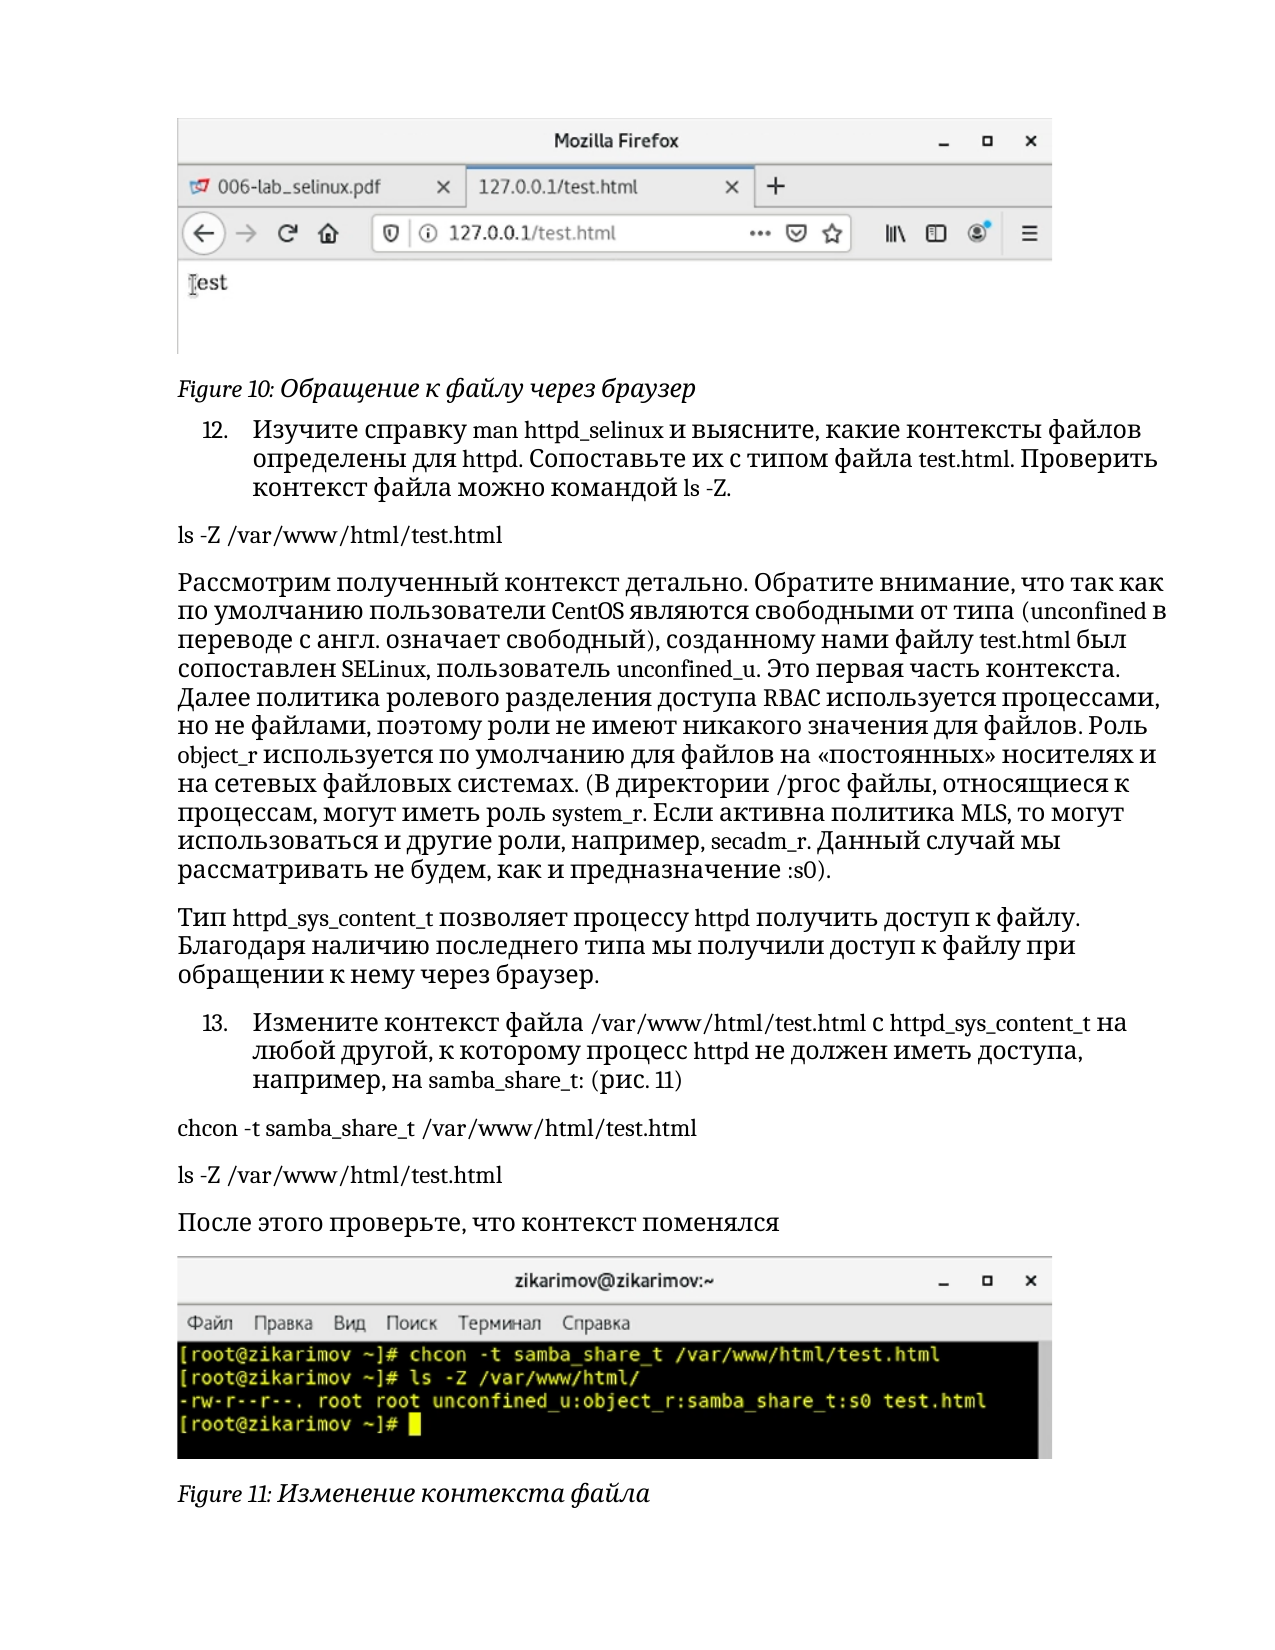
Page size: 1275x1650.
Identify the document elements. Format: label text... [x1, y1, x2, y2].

list Измените контекст файла /var/www/html/test.html с httpd_sys_content_t на любой другой, к которому процесс httpd не должен иметь доступа, например, на samba_share_t: (рис. 11) [202, 1008, 1186, 1095]
text chcon -t samba_share_t /var/www/html/test.html [177, 1113, 1186, 1142]
text Рассмотрим полученный контекст детально. Обратите внимание, что так как по умолчанию пользователи CentOS являются свободными от типа (unconfined в переводе с англ. означает свободный), созданному нами файлу test.html был сопоставлен SELinux, пользователь unconfined_u. Это первая часть контекста. Далее политика ролевого разделения доступа RBAC используется процессами, но не файлами, поэтому роли не имеют никакого значения для файлов. Роль object_r используется по умолчанию для файлов на «постоянных» носителях и на сетевых файловых системах. (В директории /ргос файлы, относящиеся к процессам, могут иметь роль system_r. Если активна политика MLS, то могут использоваться и другие роли, например, secadm_r. Данный случай мы рассматривать не будем, как и предназначение :s0). [177, 568, 1186, 885]
text ls -Z /var/www/html/test.html [177, 521, 1186, 550]
text Figure 10: Обращение к файлу через браузер [177, 375, 1186, 403]
text Figure 11: Изменение контекста файла [177, 1479, 1186, 1508]
text ls -Z /var/www/html/test.html [177, 1161, 1186, 1190]
text Тип httpd_sys_content_t позволяет процессу httpd получить доступ к файлу. Благодаря наличию последнего типа мы получили доступ к файлу при обращении к нему через браузер. [177, 903, 1186, 990]
text После этого проверьте, что контекст поменялся [177, 1208, 1186, 1237]
picture [177, 118, 1053, 354]
list Изучите справку man httpd_selinux и выясните, какие контексты файлов определены для httpd. Сопоставьте их с типом файла test.html. Проверить контекст файла можно командой ls -Z. [202, 416, 1186, 502]
picture [177, 1256, 1053, 1459]
